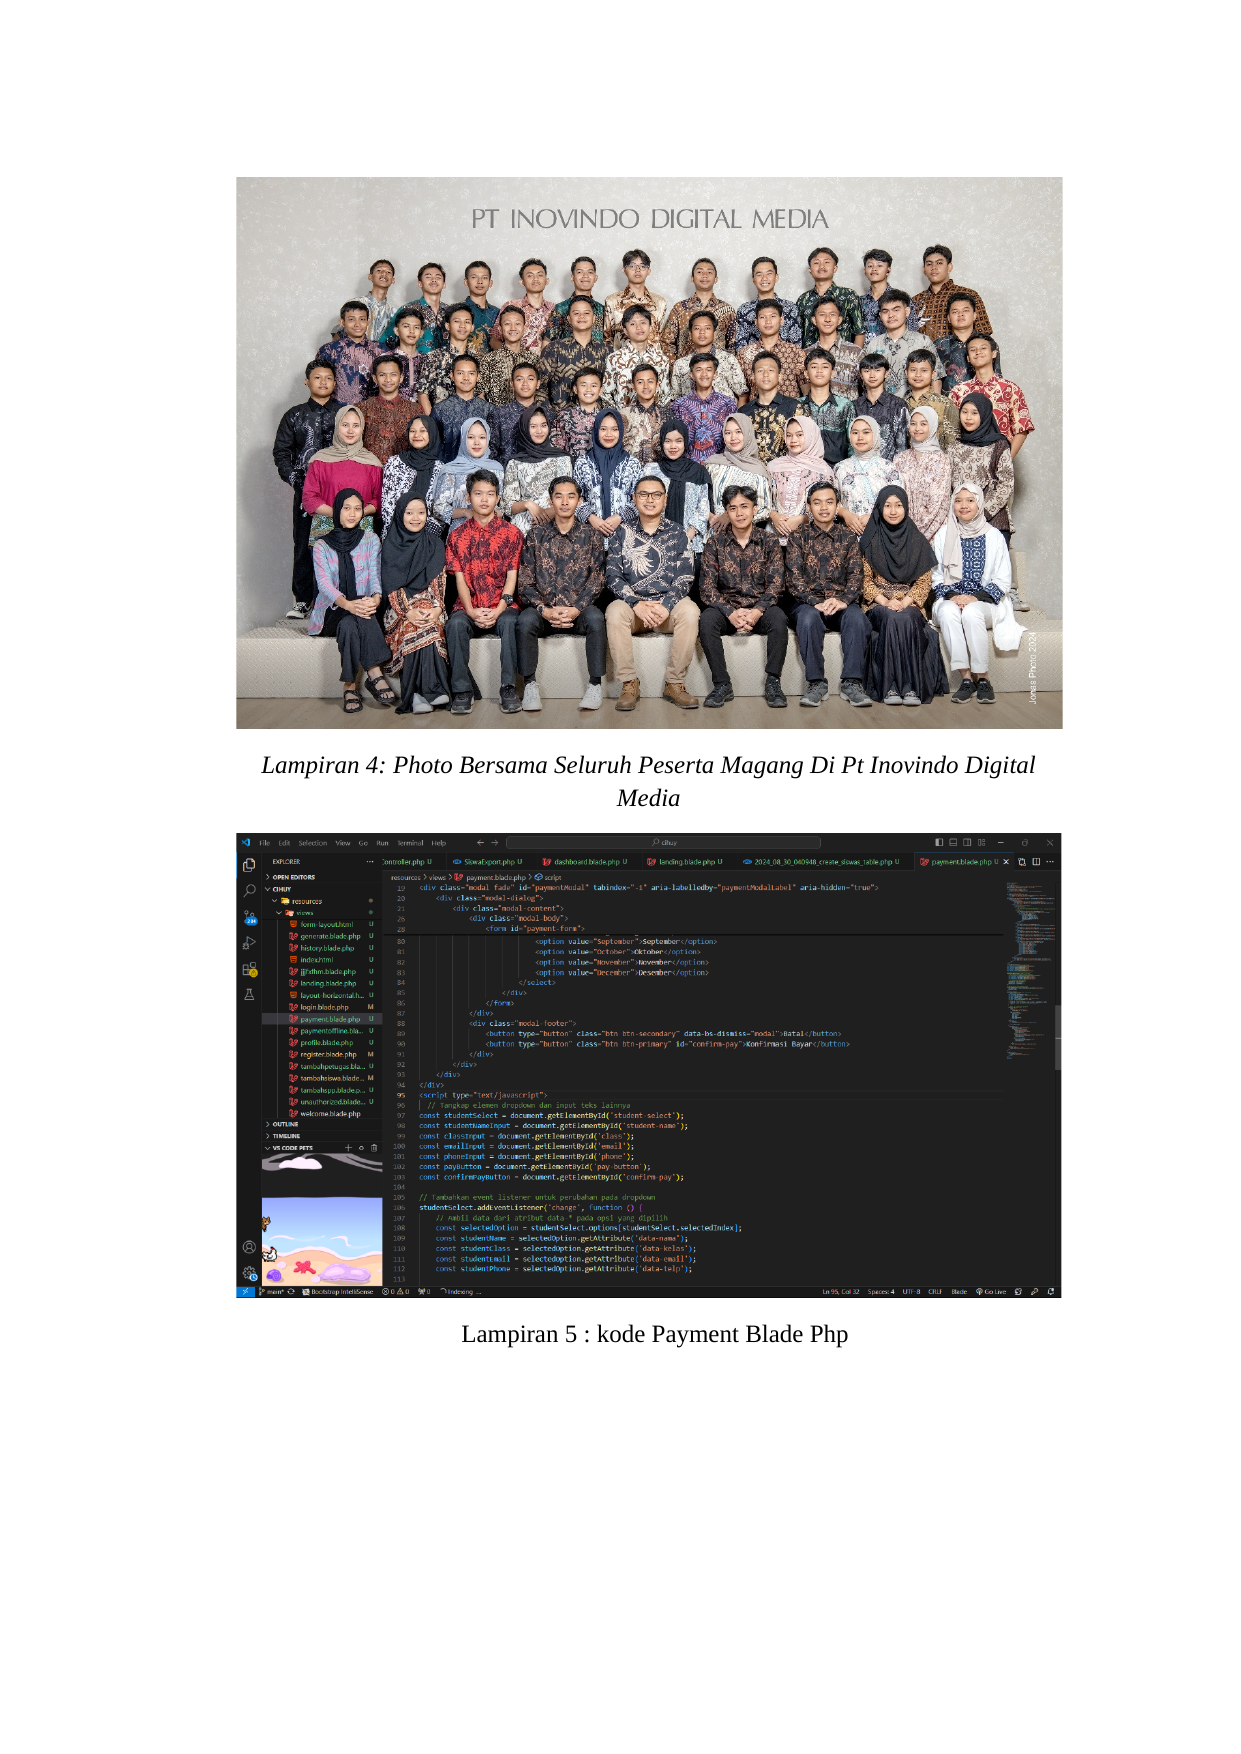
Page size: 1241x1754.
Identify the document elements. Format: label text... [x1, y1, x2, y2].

picture [236, 177, 1063, 729]
text Lampiran 4: Photo Bersama Seluruh Peserta Magang Di Pt Inovindo Digital Media [236, 751, 1063, 812]
picture [236, 833, 1062, 1298]
text Lampiran 5 : kode Payment Blade Php [386, 1319, 1063, 1348]
